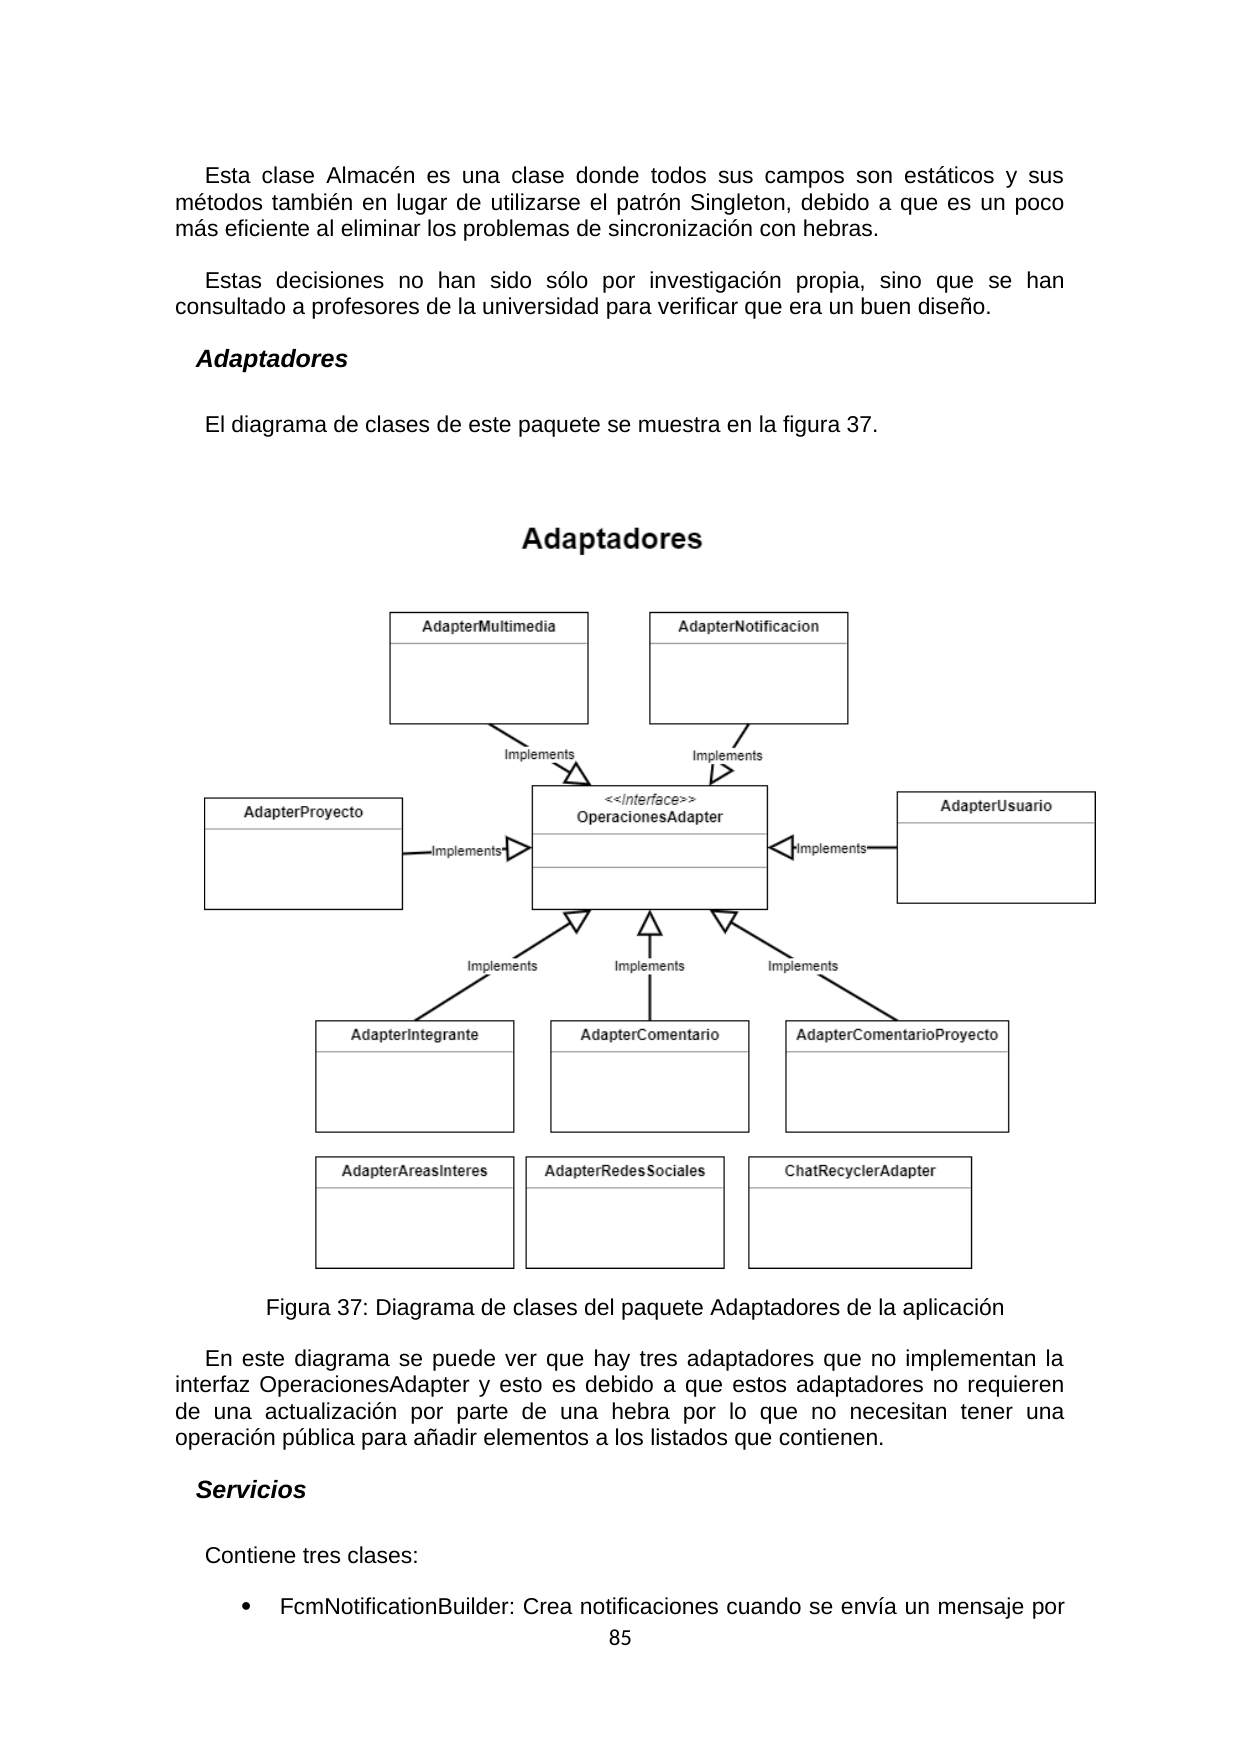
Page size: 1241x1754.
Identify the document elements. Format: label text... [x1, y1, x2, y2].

text En este diagrama se puede ver que hay tres adaptadores que no implementan la interfaz OperacionesAdapter y esto es debido a que estos adaptadores no requieren de una actualización por parte de una hebra por lo que no necesitan tener una operación pública para añadir elementos a los listados que contienen. [175, 1345, 1065, 1450]
text El diagrama de clases de este paquete se muestra en la figura 37. [175, 411, 1065, 437]
subtitle Servicios [196, 1475, 1065, 1504]
subtitle Adaptadores [196, 344, 1065, 373]
text Figura 37: Diagrama de clases del paquete Adaptadores de la aplicación [175, 1293, 1065, 1320]
text Contiene tres clases: [175, 1542, 1065, 1568]
picture [204, 513, 1096, 1269]
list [242, 1593, 1065, 1619]
text Estas decisiones no han sido sólo por investigación propia, sino que se han consultado a profesores de la universidad para verificar que era un buen diseño. [175, 267, 1065, 319]
text Esta clase Almacén es una clase donde todos sus campos son estáticos y sus métodos también en lugar de utilizarse el patrón Singleton, debido a que es un poco más eficiente al eliminar los problemas de sincronización con hebras. [175, 162, 1065, 242]
